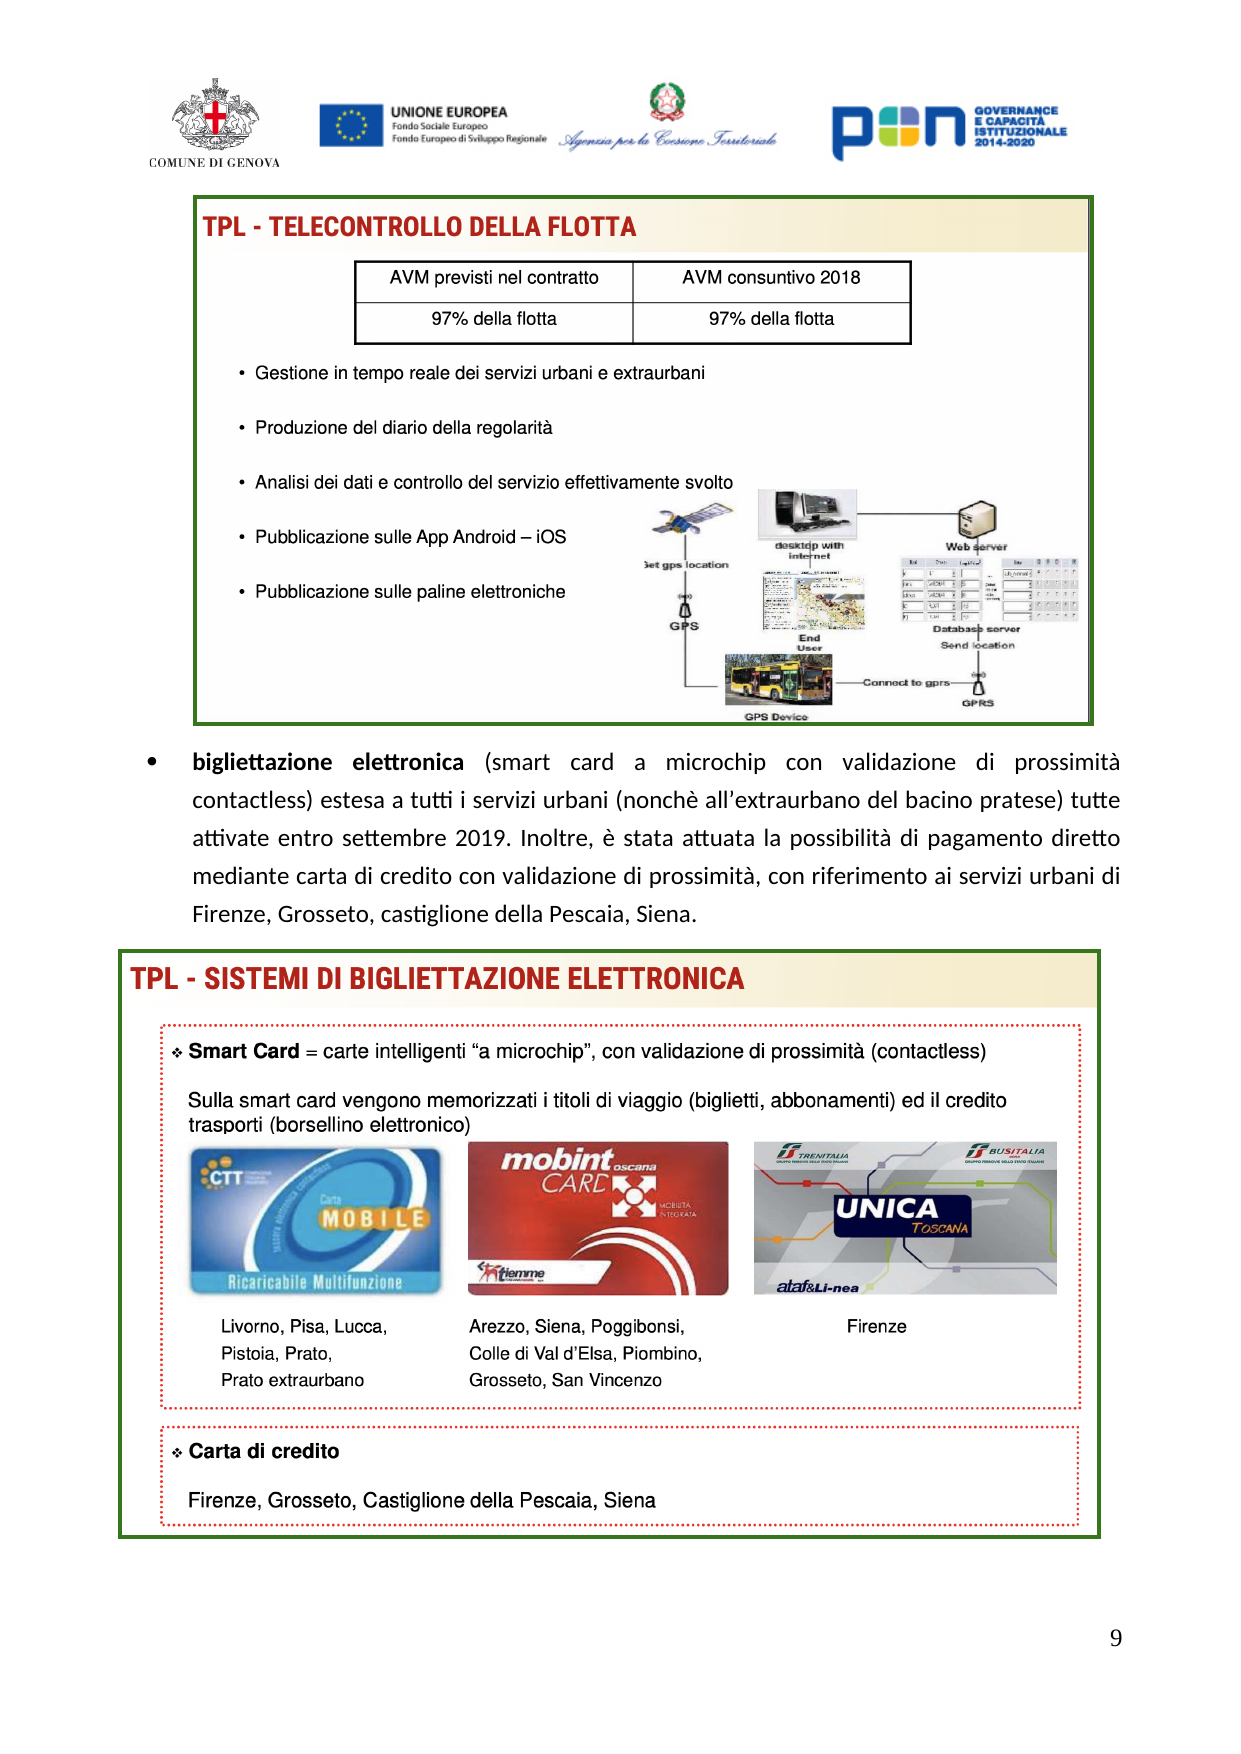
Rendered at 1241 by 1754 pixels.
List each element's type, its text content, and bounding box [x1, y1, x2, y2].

list bigliettazione elettronica (smart card a microchip con validazione di prossimità contactless) estesa a tutti i servizi urbani (nonchè all’extraurbano del bacino pratese) tutte attivate entro settembre 2019. Inoltre, è stata attuata la possibilità di pagamento diretto mediante carta di credito con validazione di prossimità, con riferimento ai servizi urbani di Firenze, Grosseto, castiglione della Pescaia, Siena. [148, 746, 1122, 929]
picture [149, 73, 1091, 167]
picture [197, 199, 1090, 722]
picture [122, 953, 1097, 1535]
